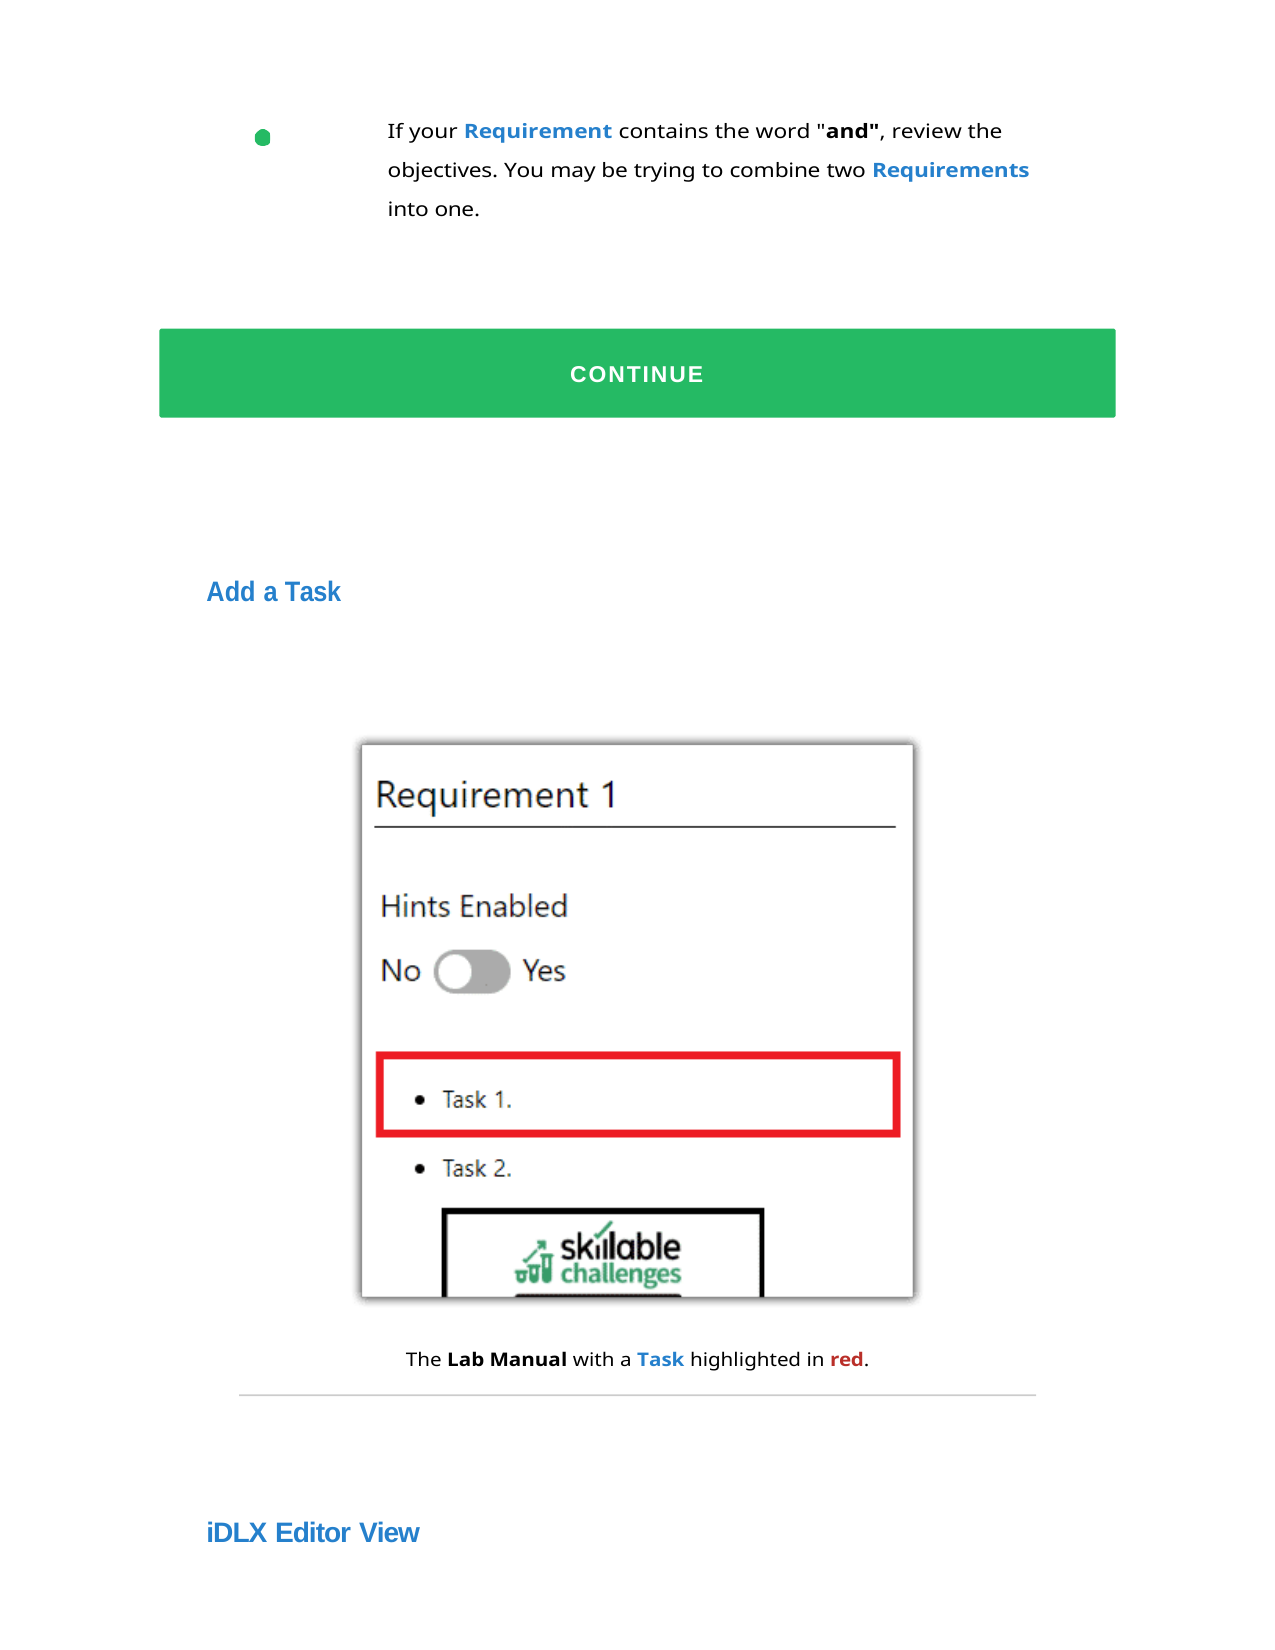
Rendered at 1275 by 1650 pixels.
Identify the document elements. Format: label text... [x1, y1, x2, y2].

subtitle Add a Task [206, 575, 1200, 608]
picture [348, 731, 929, 1313]
text If your Requirement contains the word "and", review the objectives. You may be trying to combine two Requirements into one. [387, 117, 1065, 222]
text The Lab Manual with a Task highlighted in red. [237, 1346, 1039, 1372]
picture [254, 129, 271, 146]
subtitle iDLX Editor View [206, 1516, 1200, 1548]
